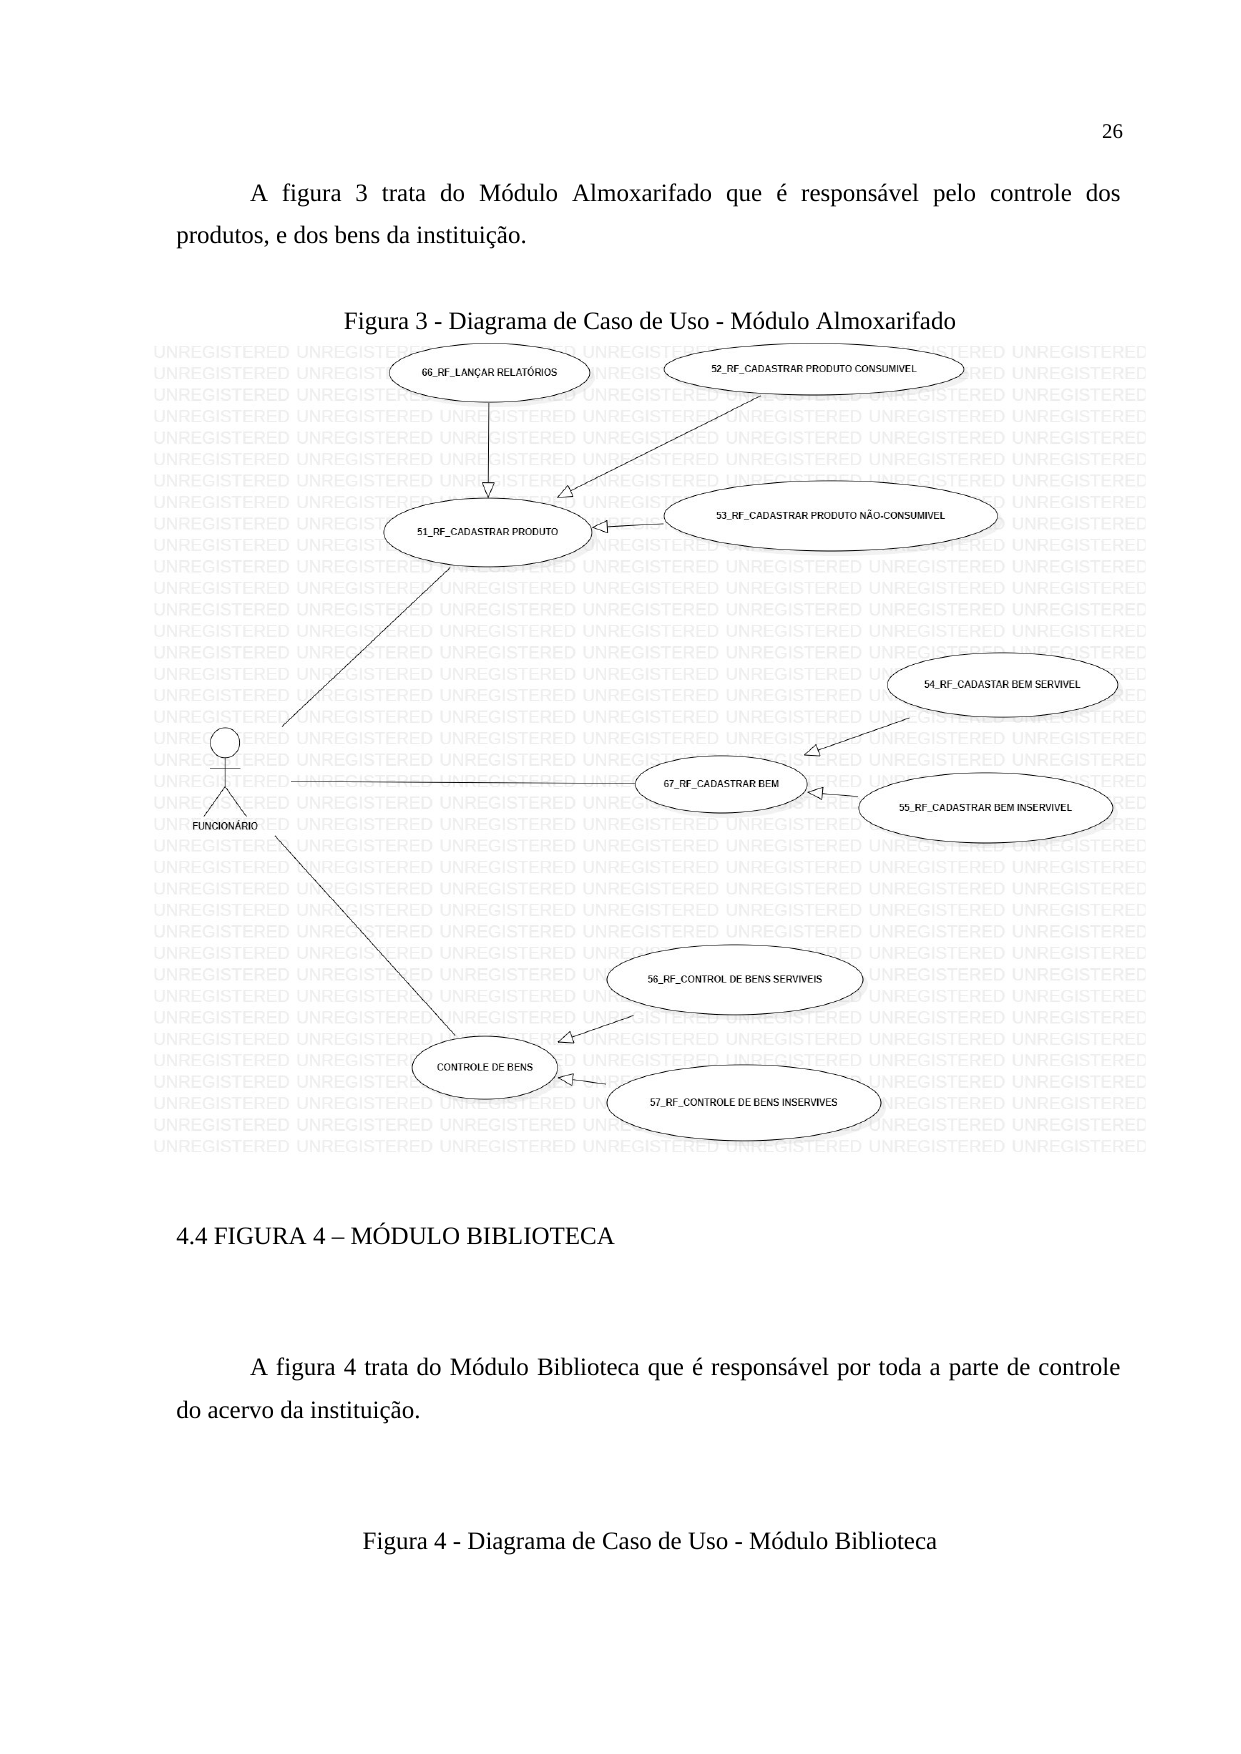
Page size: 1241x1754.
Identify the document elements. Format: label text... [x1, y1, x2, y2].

text A figura 3 trata do Módulo Almoxarifado que é responsável pelo controle dos produtos, e dos bens da instituição. [176, 178, 1122, 249]
text Figura 4 - Diagrama de Caso de Uso - Módulo Biblioteca [362, 1526, 1122, 1555]
text Figura 3 - Diagrama de Caso de Uso - Módulo Almoxarifado [178, 306, 1121, 335]
text 4.4 FIGURA 4 – MÓDULO BIBLIOTECA [176, 1221, 1122, 1250]
text A figura 4 trata do Módulo Biblioteca que é responsável por toda a parte de controle do acervo da instituição. [176, 1352, 1122, 1424]
picture [153, 337, 1146, 1169]
